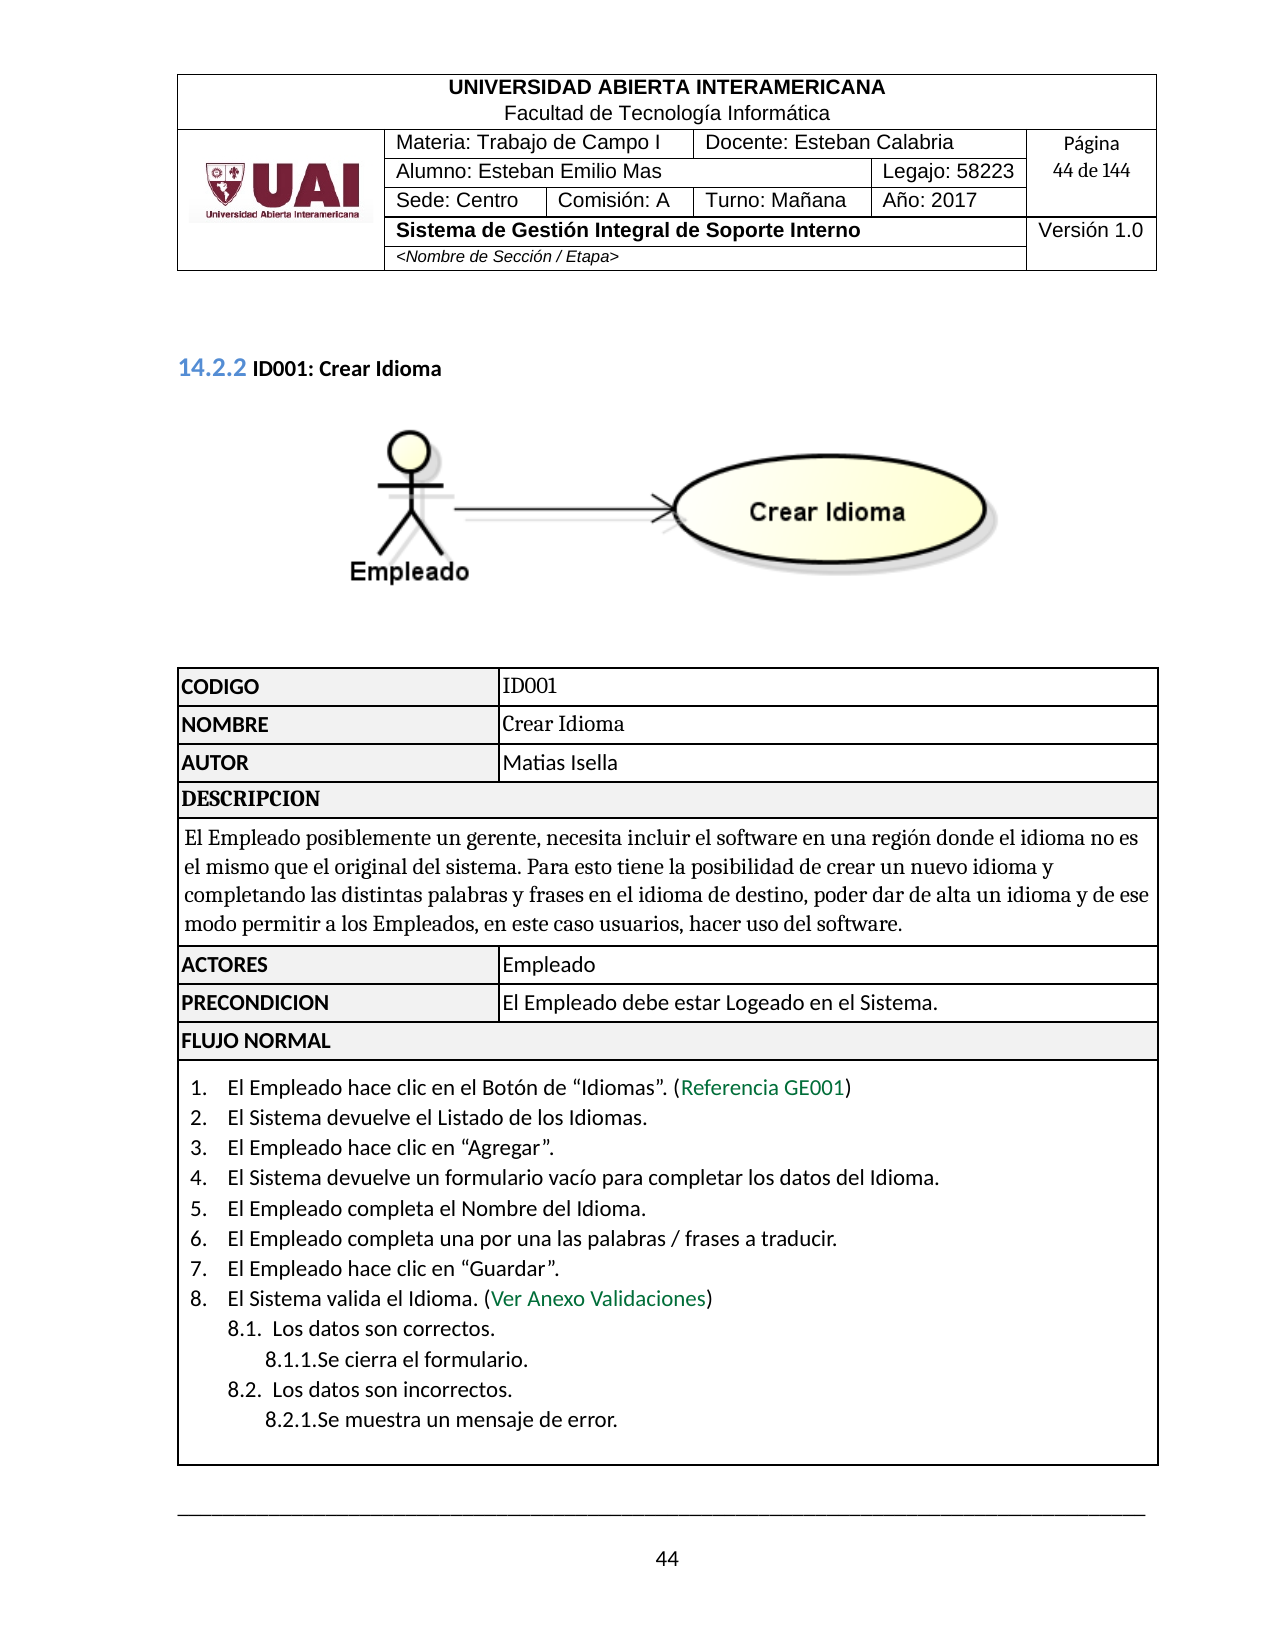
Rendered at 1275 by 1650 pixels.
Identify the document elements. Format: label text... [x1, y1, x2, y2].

table_header ID001 [500, 669, 1157, 705]
table_cell ACTORES [179, 947, 498, 983]
table_cell Empleado [500, 947, 1157, 983]
table_header CODIGO [179, 669, 498, 705]
table_cell El Empleado debe estar Logeado en el Sistema. [500, 985, 1157, 1021]
table_cell AUTOR [179, 745, 498, 781]
table_cell Matias Isella [500, 745, 1157, 781]
picture [328, 410, 1006, 648]
table_cell NOMBRE [179, 707, 498, 743]
table_cell El Empleado posiblemente un gerente, necesita incluir el software en una región donde el idioma no es el mismo que el original del sistema. Para esto tiene la posibilidad de crear un nuevo idioma y completando las distintas palabras y frases en el idioma de destino, poder dar de alta un idioma y de ese modo permitir a los Empleados, en este caso usuarios, hacer uso del software. [179, 819, 1157, 945]
table_cell FLUJO NORMAL [179, 1023, 1157, 1059]
table_cell Crear Idioma [500, 707, 1157, 743]
subtitle ID001: Crear Idioma [177, 350, 1157, 383]
table_cell PRECONDICION [179, 985, 498, 1021]
table_cell DESCRIPCION [179, 783, 1157, 817]
picture [188, 155, 374, 223]
